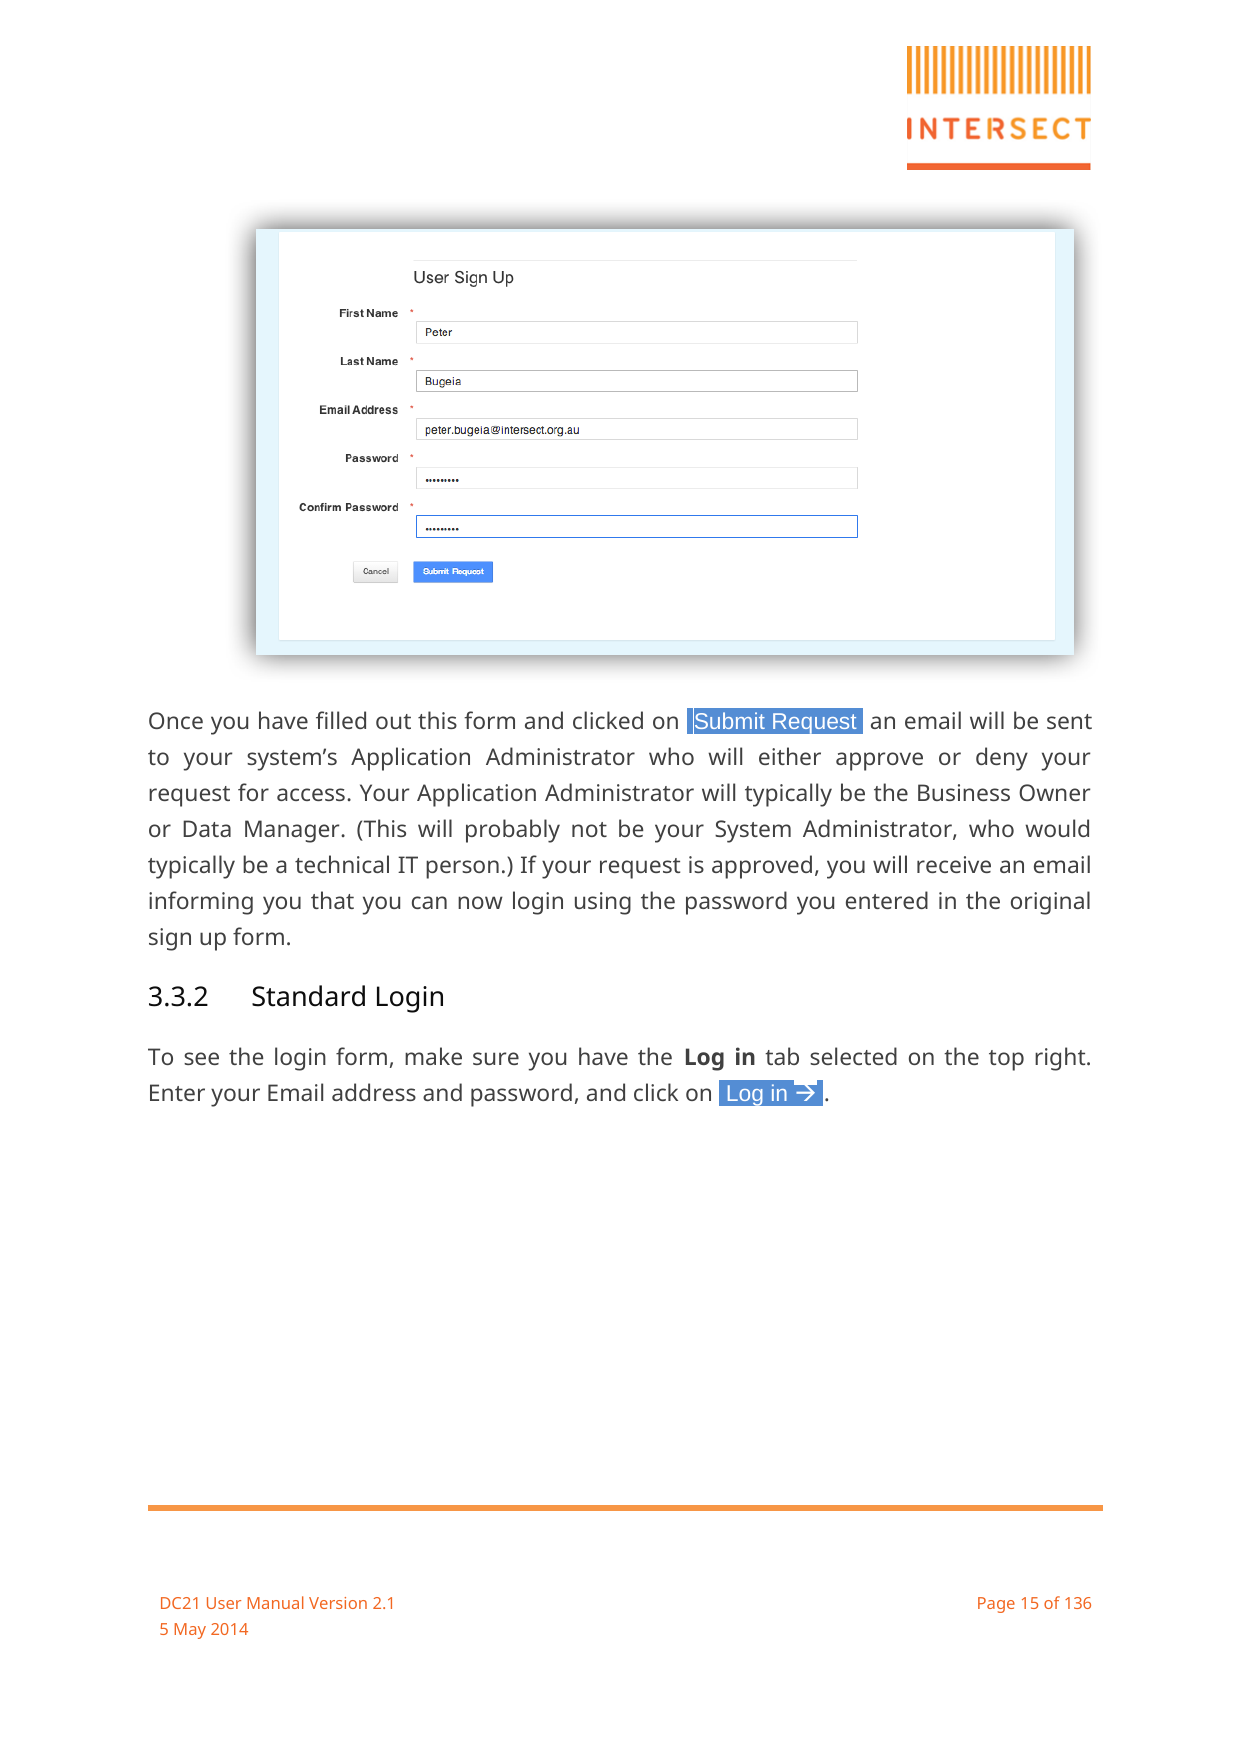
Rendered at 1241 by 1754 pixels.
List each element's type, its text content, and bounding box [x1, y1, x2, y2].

picture [256, 229, 1074, 655]
picture [905, 44, 1093, 172]
text To see the login form, make sure you have the Log in tab selected on the top right. Enter your Email address and password, and click on Log in . [148, 1041, 1092, 1108]
subtitle Standard Login [148, 977, 1092, 1014]
text Once you have filled out this form and clicked on Submit Request an email will be sent to your system’s Application Administrator who will either approve or deny your request for access. Your Application Administrator will typically be the Business Owner or Data Manager. (This will probably not be your System Administrator, who would typically be a technical IT person.) If your request is approved, you will receive an email informing you that you can now login using the password you entered in the original sign up form. [148, 705, 1092, 952]
